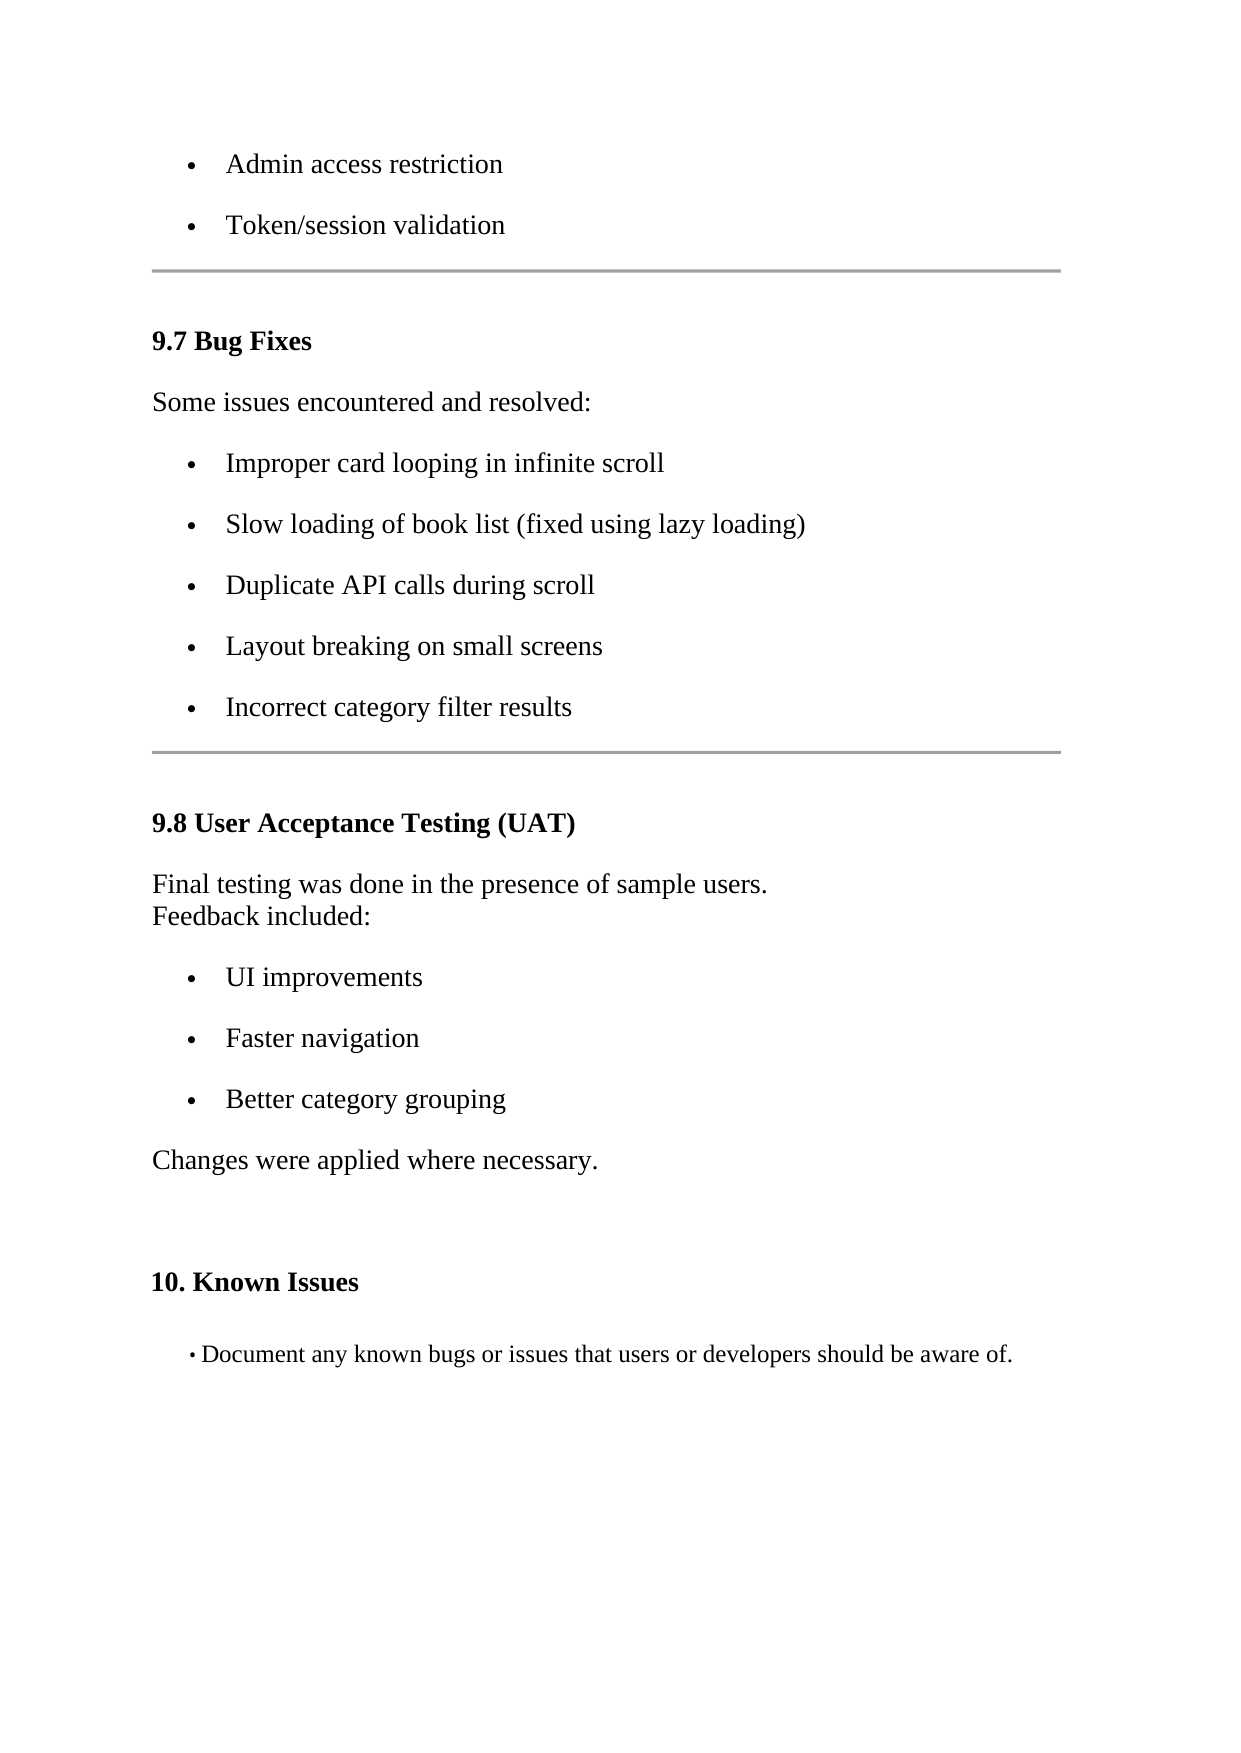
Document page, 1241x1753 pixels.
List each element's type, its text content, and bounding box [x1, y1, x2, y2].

list Slow loading of book list (fixed using lazy loading) [188, 507, 1059, 539]
text 10. Known Issues [150, 1265, 907, 1297]
text Some issues encountered and resolved: [152, 385, 1059, 418]
text • Document any known bugs or issues that users or developers should be aware of. [152, 1333, 1038, 1374]
list Better category grouping [188, 1082, 1059, 1114]
text 9.7 Bug Fixes [152, 324, 1059, 357]
list Layout breaking on small screens [188, 629, 1059, 661]
text 9.8 User Acceptance Testing (UAT) [152, 806, 1059, 838]
list Incorrect category filter results [188, 690, 1059, 722]
list Token/session validation [188, 208, 1059, 241]
list Duplicate API calls during scroll [188, 568, 1059, 600]
list Faster navigation [188, 1021, 1059, 1053]
text Final testing was done in the presence of sample users. Feedback included: [152, 867, 1059, 931]
list UI improvements [188, 960, 1059, 992]
list Improper card looping in infinite scroll [188, 446, 1059, 478]
text Changes were applied where necessary. [152, 1143, 1059, 1175]
list Admin access restriction [188, 147, 1059, 180]
